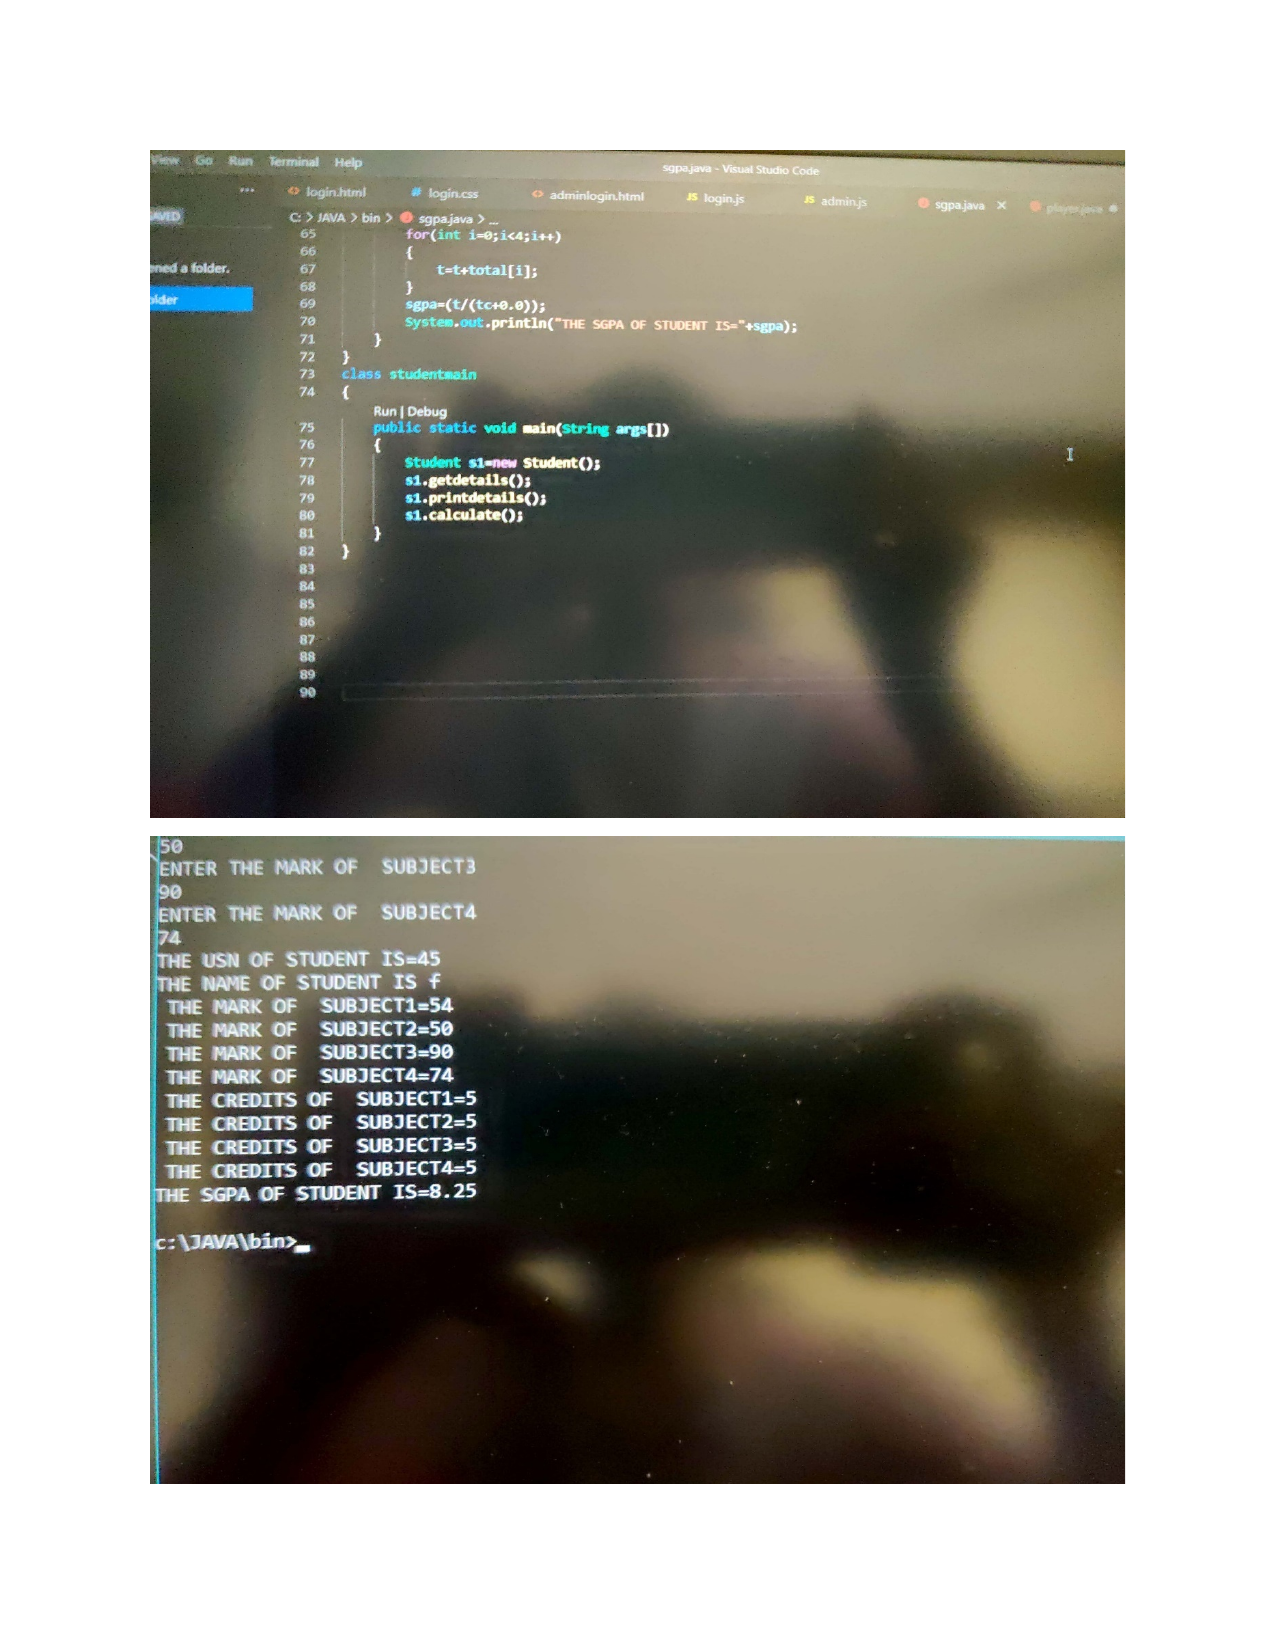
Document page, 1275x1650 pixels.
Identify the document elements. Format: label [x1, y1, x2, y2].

picture [150, 836, 1125, 1484]
picture [150, 150, 1125, 818]
